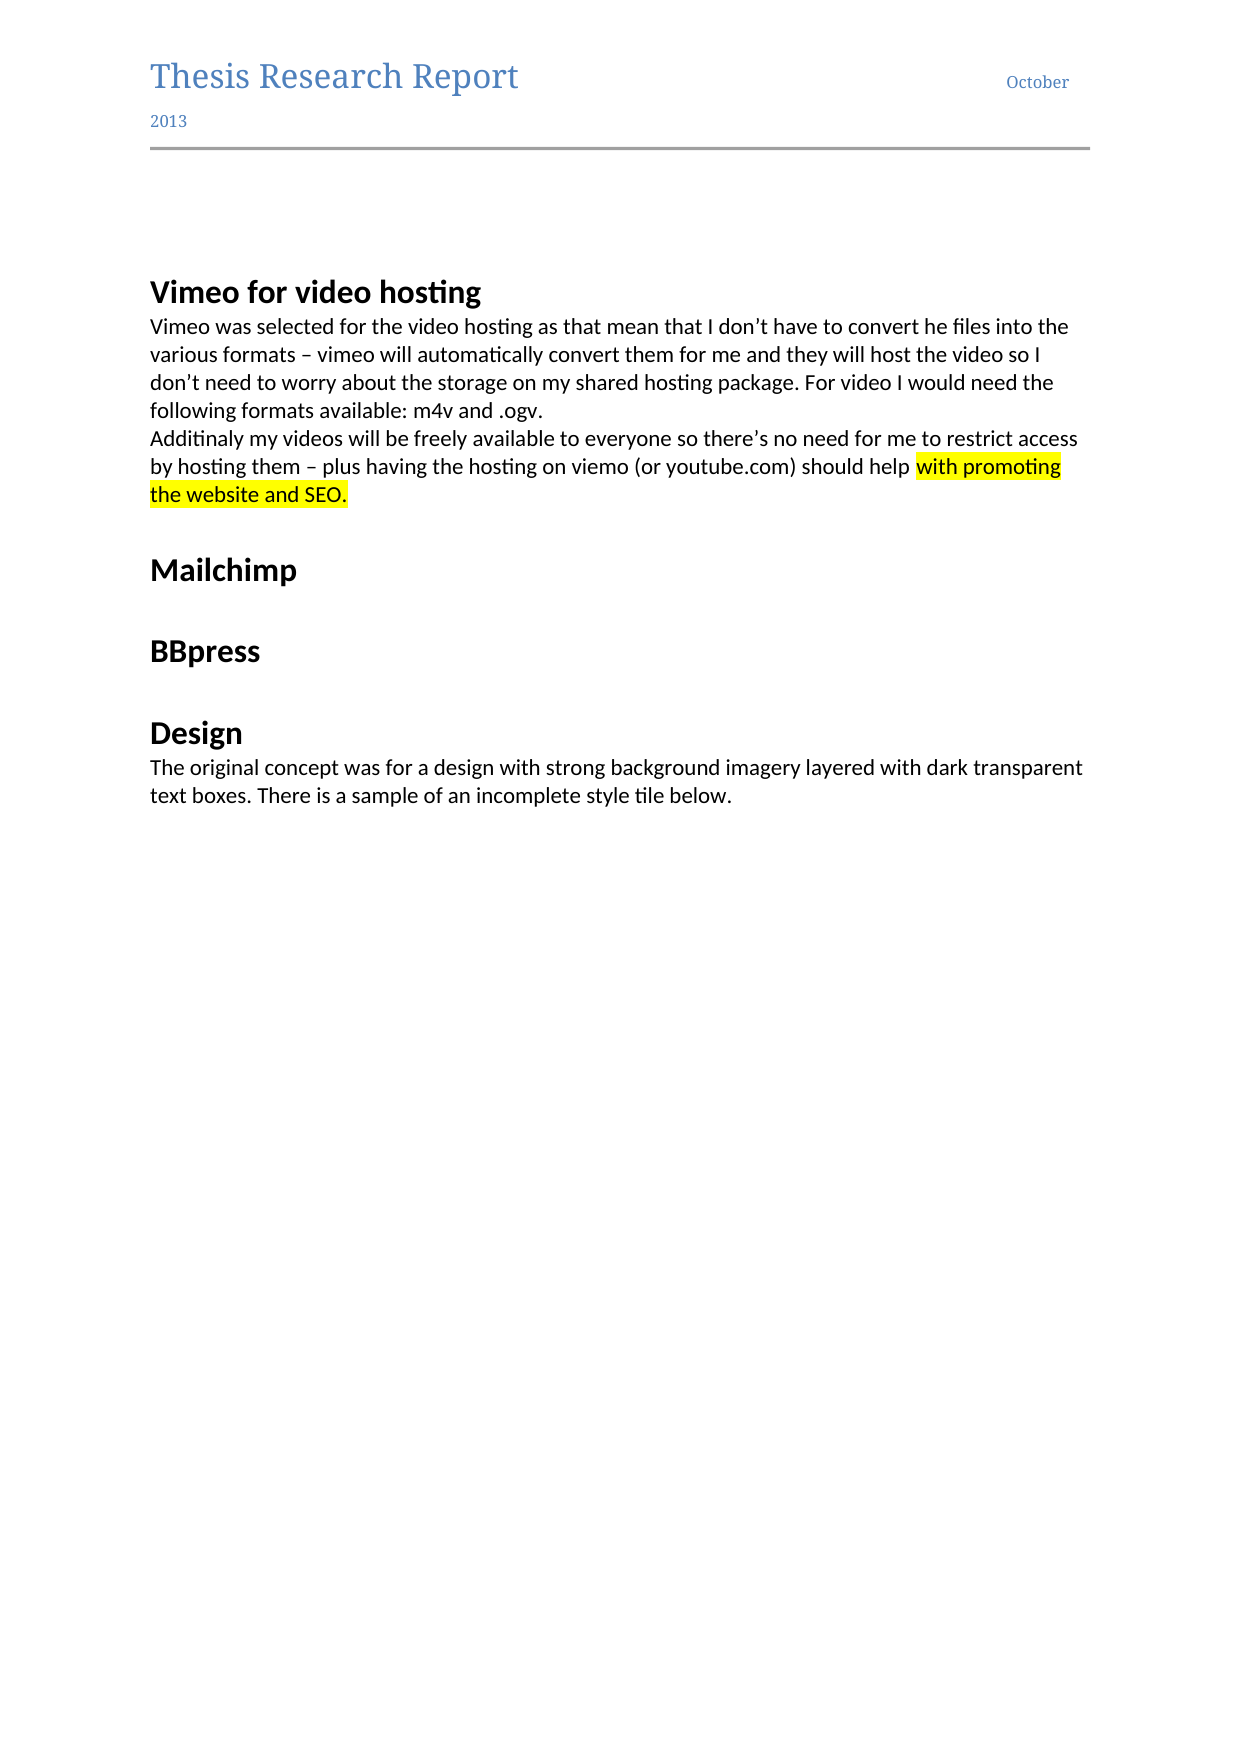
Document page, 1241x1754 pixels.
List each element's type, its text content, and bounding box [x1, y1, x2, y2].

text The original concept was for a design with strong background imagery layered with dark transparent text boxes. There is a sample of an incomplete style tile below. [150, 753, 1090, 809]
text Vimeo was selected for the video hosting as that mean that I don’t have to convert he files into the various formats – vimeo will automatically convert them for me and they will host the video so I don’t need to worry about the storage on my shared hosting package. For video I would need the following formats available: m4v and .ogv. [150, 312, 1090, 424]
text BBpress [150, 631, 1090, 671]
text Design [150, 712, 1090, 753]
text Vimeo for video hosting [150, 271, 1090, 312]
text Additinaly my videos will be freely available to everyone so there’s no need for me to restrict access by hosting them – plus having the hosting on viemo (or youtube.com) should help with promoting the website and SEO. [150, 424, 1090, 508]
text Mailchimp [150, 549, 1090, 590]
